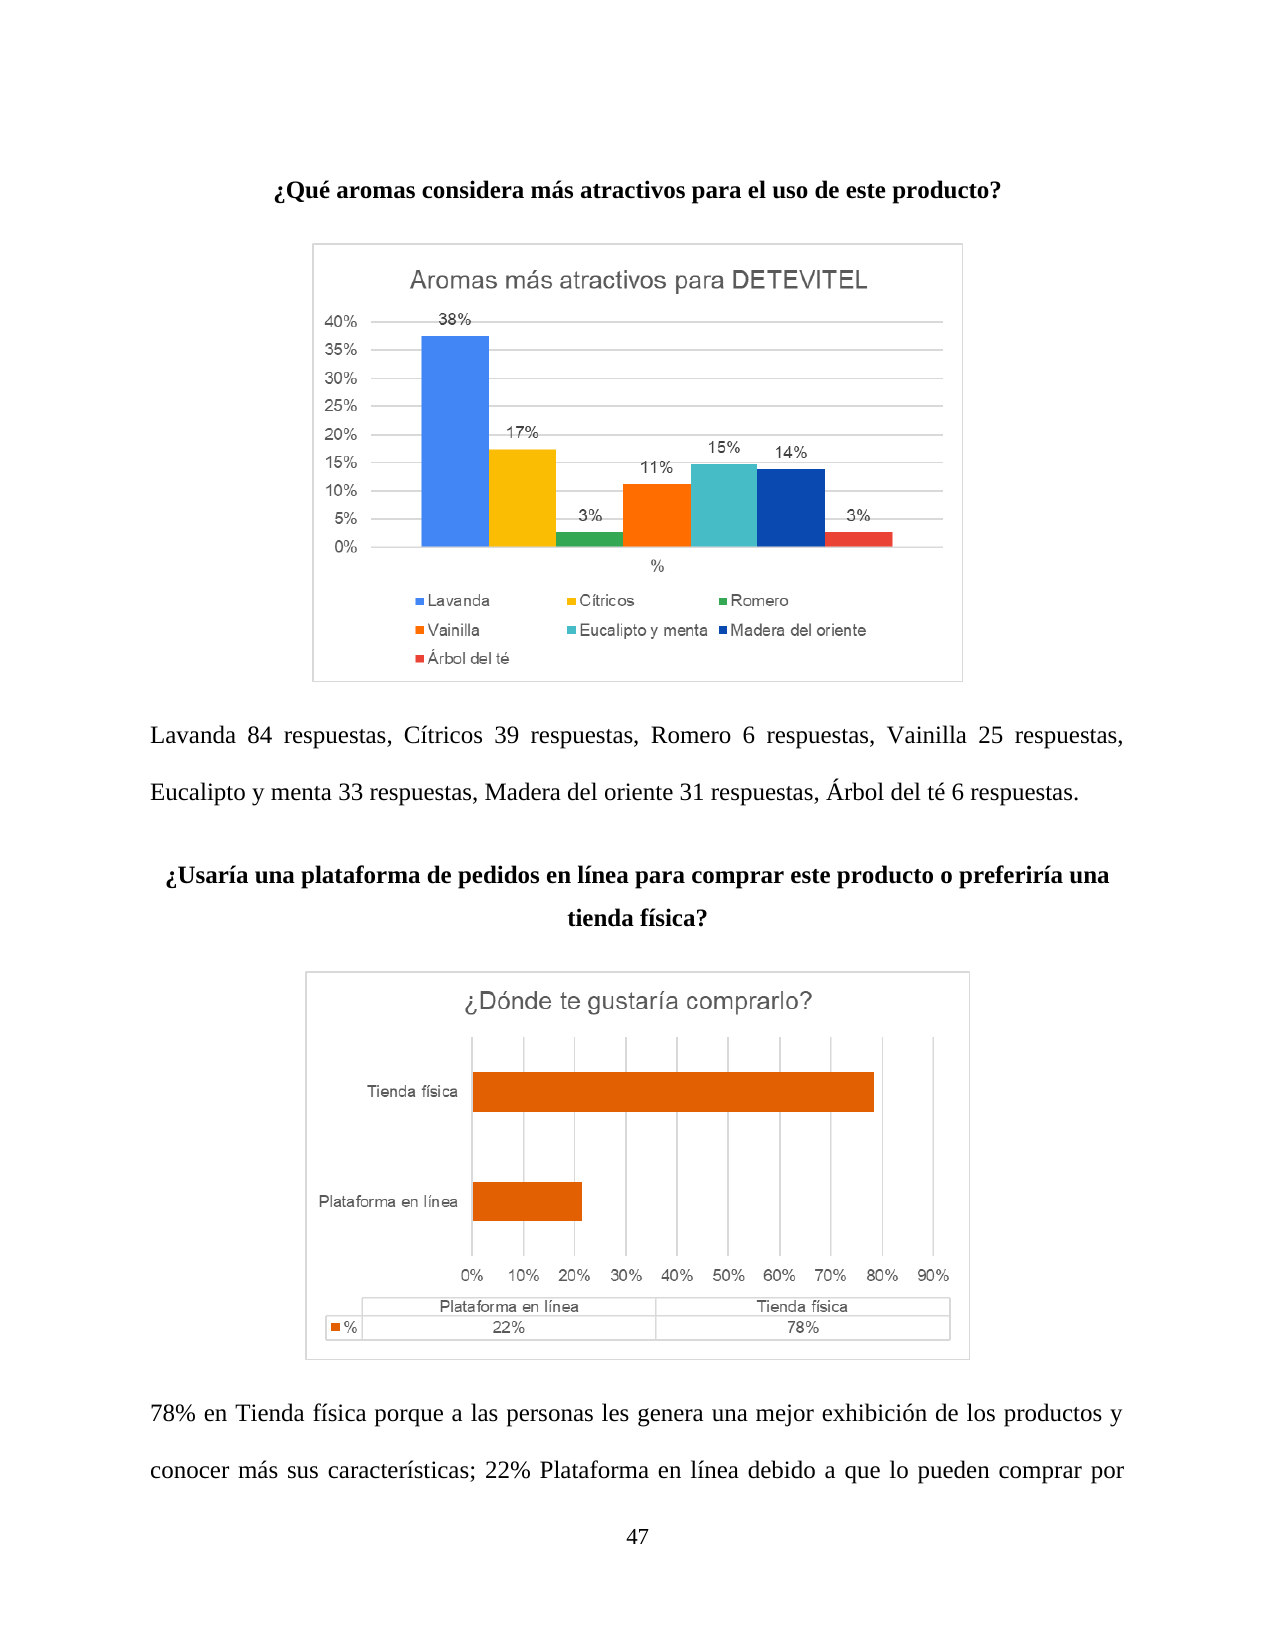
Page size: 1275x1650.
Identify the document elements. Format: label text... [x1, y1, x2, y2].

text ¿Qué aromas considera más atractivos para el uso de este producto? [150, 175, 1125, 204]
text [150, 1398, 1125, 1484]
text Lavanda 84 respuestas, Cítricos 39 respuestas, Romero 6 respuestas, Vainilla 25 respuestas, Eucalipto y menta 33 respuestas, Madera del oriente 31 respuestas, Árbol del té 6 respuestas. [150, 720, 1125, 806]
picture [312, 243, 963, 682]
text ¿Usaría una plataforma de pedidos en línea para comprar este producto o preferiría una tienda física? [150, 860, 1125, 932]
picture [305, 971, 970, 1360]
